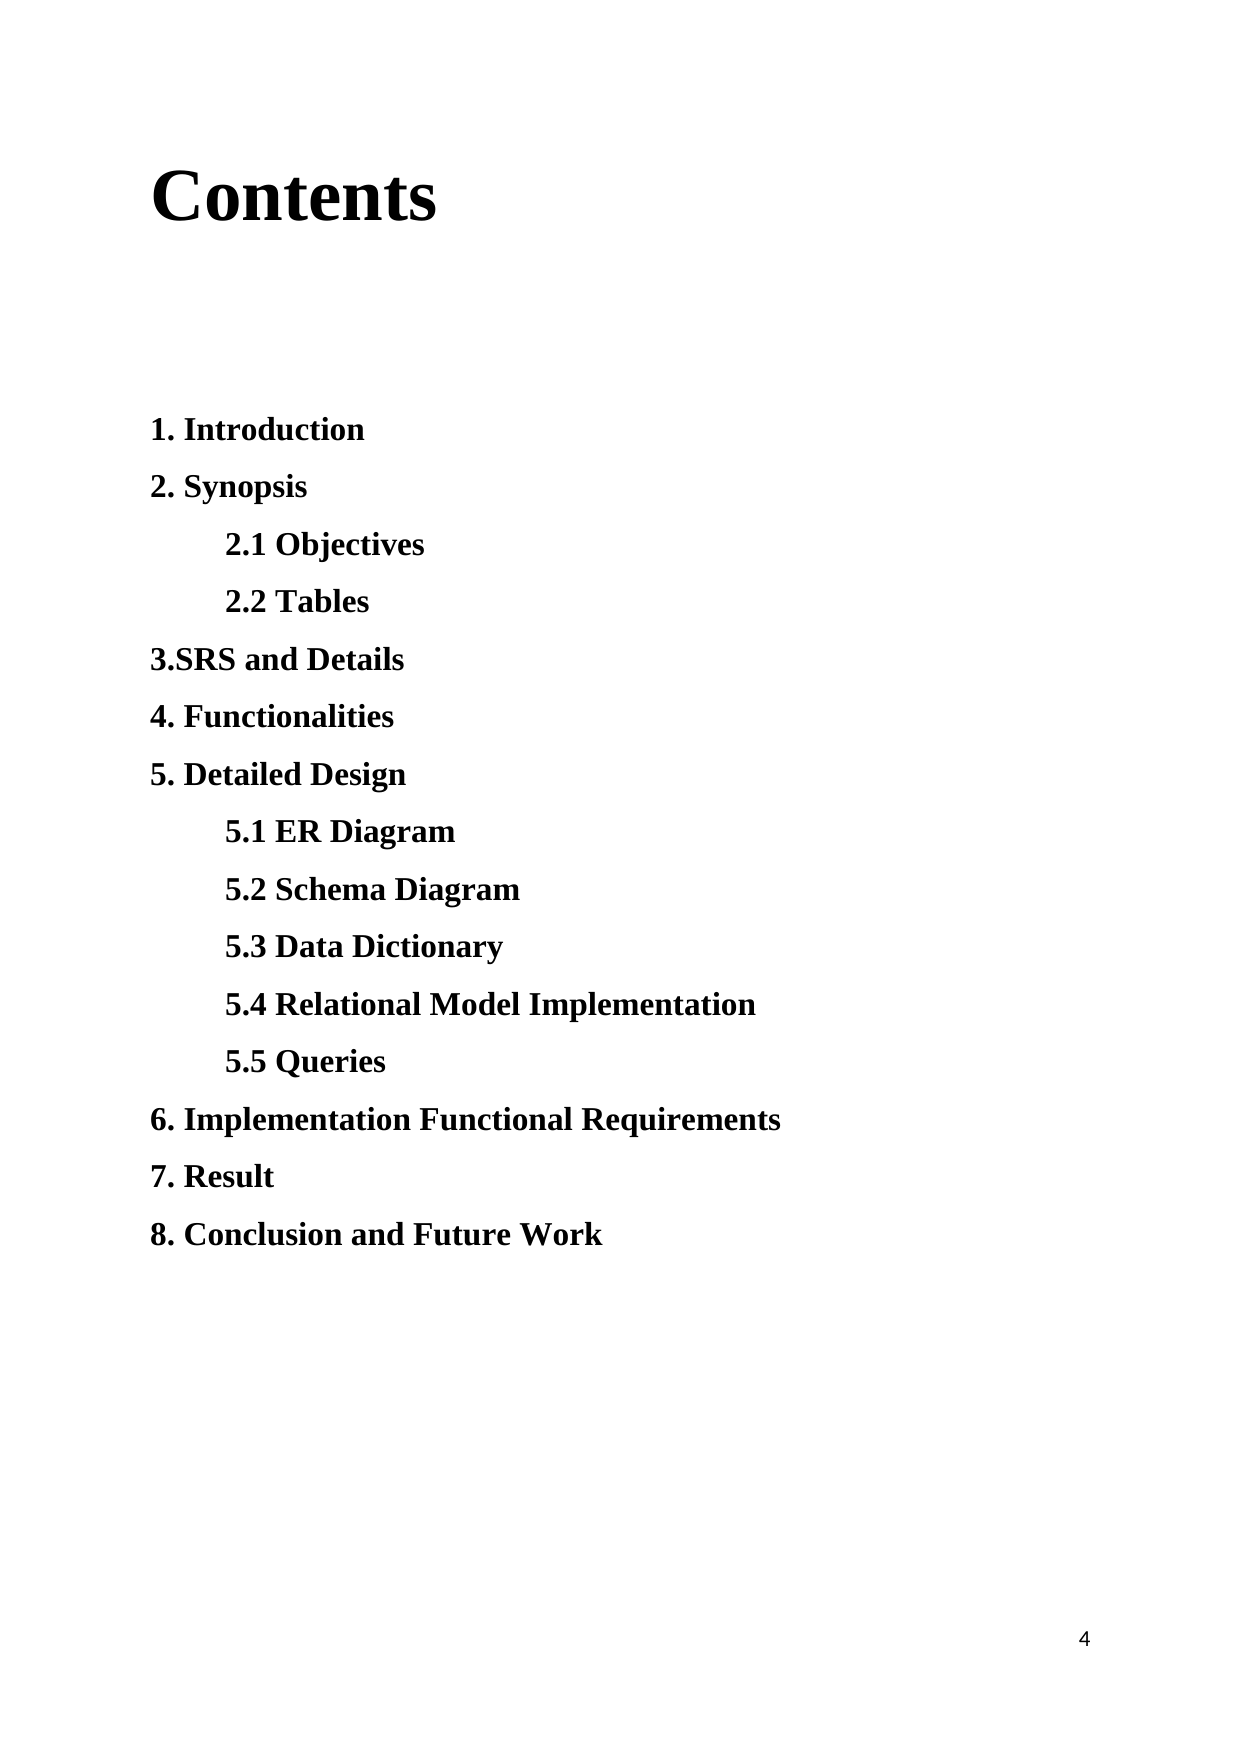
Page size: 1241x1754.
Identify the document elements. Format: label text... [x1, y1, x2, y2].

text 1. Introduction [150, 409, 1090, 447]
text 8. Conclusion and Future Work [150, 1214, 1090, 1252]
text 5.1 ER Diagram [150, 811, 1090, 849]
text 2.2 Tables [150, 581, 1090, 619]
text 5.3 Data Dictionary [150, 926, 1090, 964]
text 2. Synopsis 2.1 Objectives [150, 466, 1090, 562]
text 5.2 Schema Diagram [150, 869, 1090, 907]
text 4. Functionalities [150, 696, 1090, 734]
text 6. Implementation Functional Requirements [150, 1099, 1090, 1137]
text 5.4 Relational Model Implementation [150, 984, 1090, 1022]
text Contents [150, 150, 1090, 236]
text 7. Result [150, 1156, 1090, 1194]
text 5.5 Queries [150, 1041, 1090, 1079]
text 5. Detailed Design [150, 754, 1090, 792]
text 3.SRS and Details [150, 639, 1090, 677]
